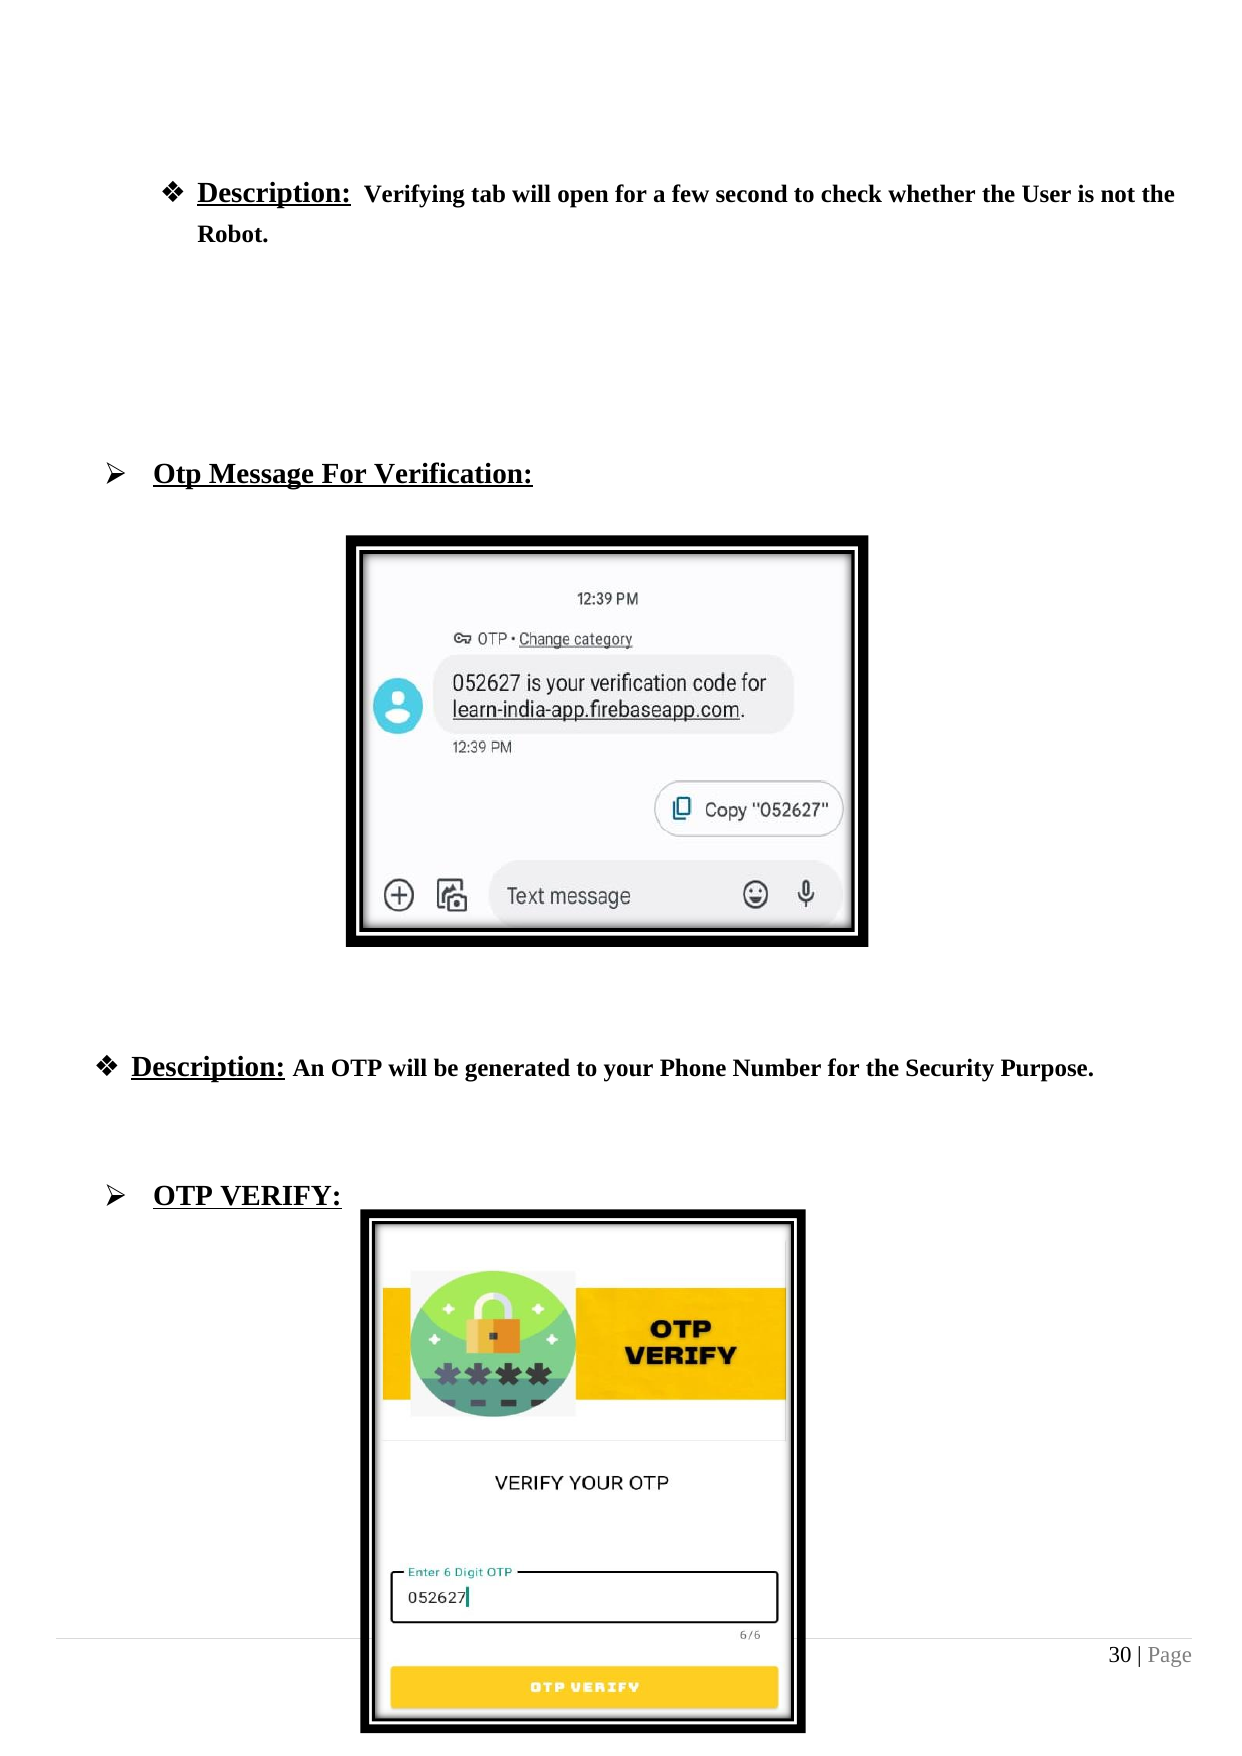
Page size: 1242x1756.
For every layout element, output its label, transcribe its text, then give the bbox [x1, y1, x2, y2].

list Description: Verifying tab will open for a few second to check whether the User is not the Robot. [159, 159, 1192, 248]
picture [363, 554, 851, 928]
subtitle OTP VERIFY: [105, 1163, 1192, 1222]
list Description: An OTP will be generated to your Phone Number for the Security Purpose. [94, 1033, 1192, 1093]
picture [375, 1225, 791, 1718]
list Otp Message For Verification: [105, 440, 1192, 500]
